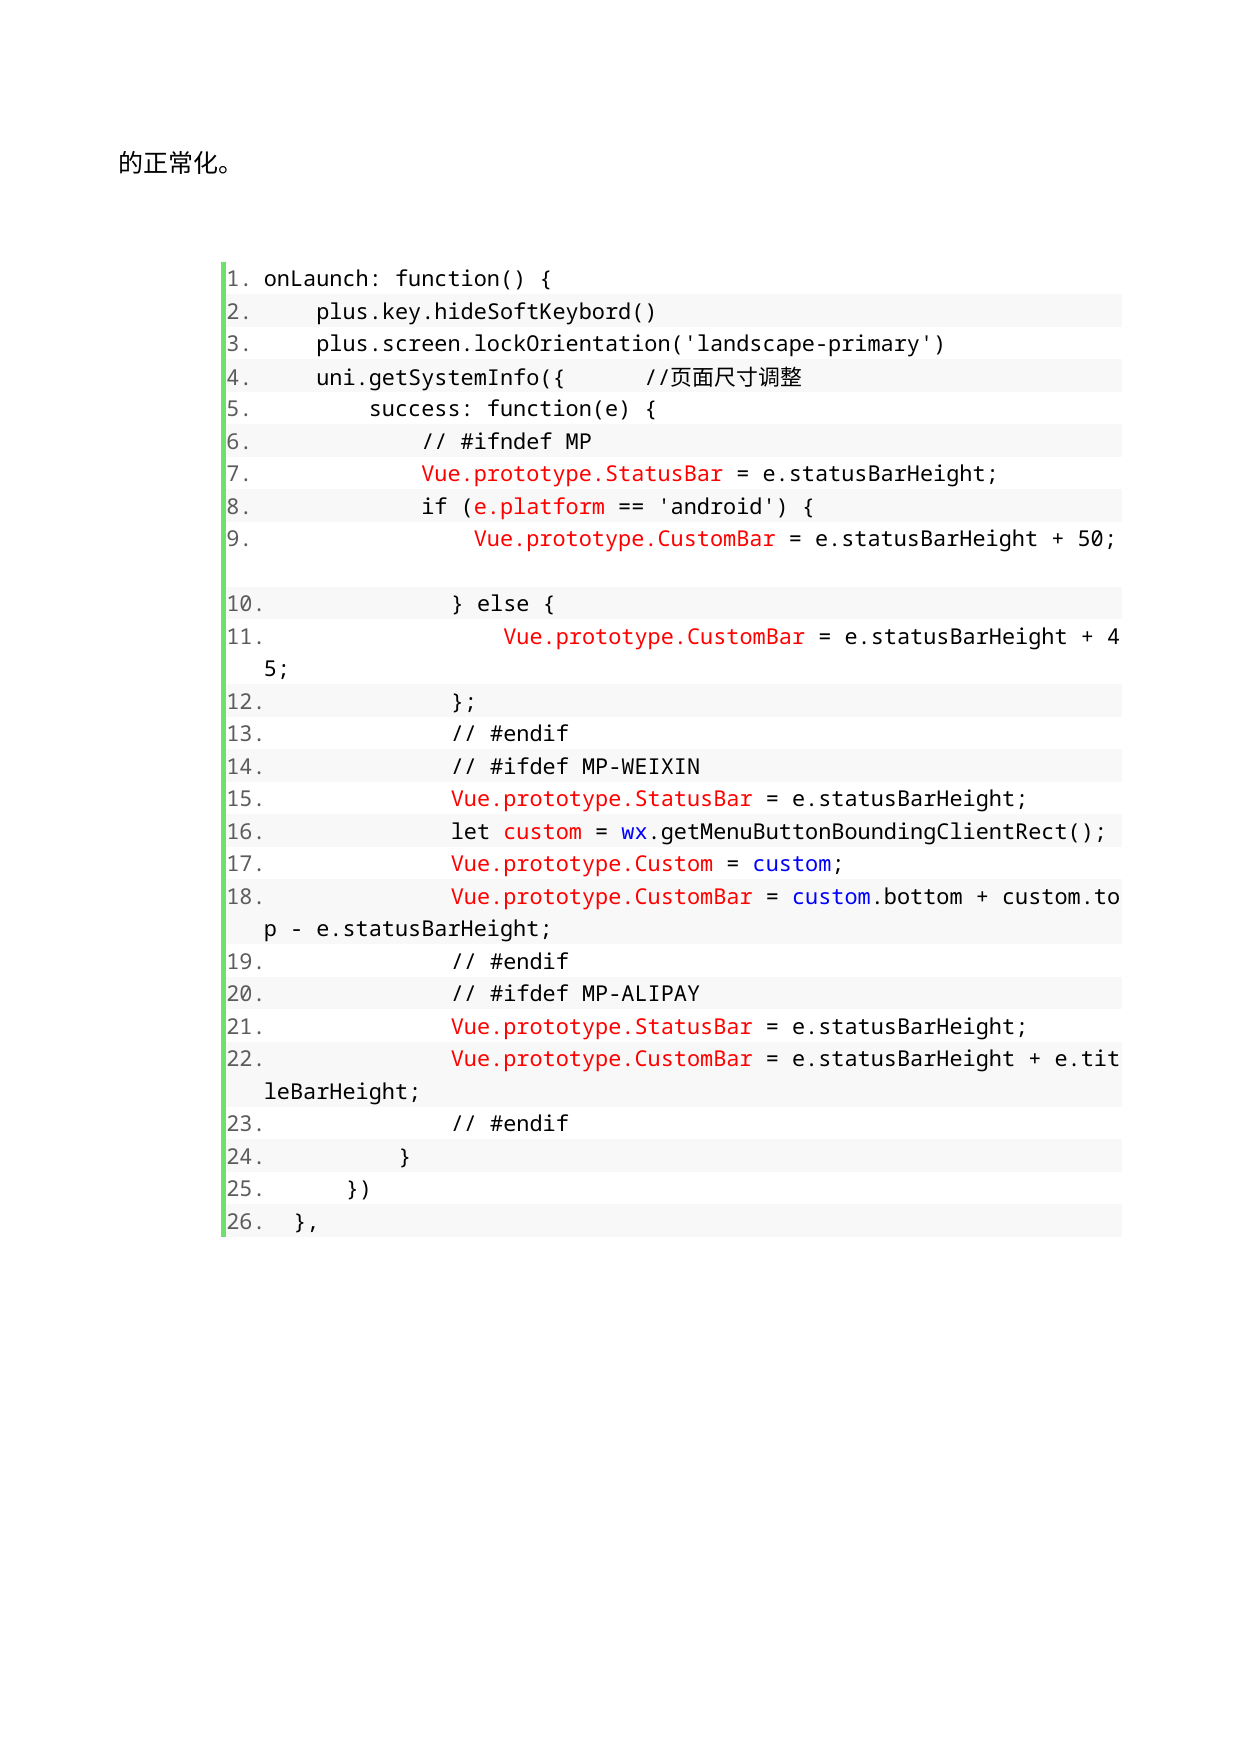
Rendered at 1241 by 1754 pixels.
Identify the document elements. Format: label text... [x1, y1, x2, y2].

list Vue.prototype.StatusBar = e.statusBarHeight; [226, 457, 1122, 489]
list // #ifdef MP-ALIPAY [226, 977, 1122, 1009]
list } [226, 1139, 1122, 1172]
list // #endif [226, 1107, 1122, 1139]
list plus.key.hideSoftKeybord() [226, 294, 1122, 327]
list Vue.prototype.Custom = custom; [226, 847, 1122, 879]
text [118, 129, 1122, 194]
list // #endif [226, 717, 1122, 749]
list Vue.prototype.CustomBar = e.statusBarHeight + e.titleBarHeight; [226, 1042, 1122, 1107]
list // #ifndef MP [226, 424, 1122, 457]
list // #endif [226, 944, 1122, 977]
list plus.screen.lockOrientation('landscape-primary') [226, 327, 1122, 359]
list Vue.prototype.CustomBar = custom.bottom + custom.top - e.statusBarHeight; [226, 879, 1122, 944]
list Vue.prototype.StatusBar = e.statusBarHeight; [226, 782, 1122, 814]
list Vue.prototype.CustomBar = e.statusBarHeight + 50; [226, 522, 1122, 587]
list Vue.prototype.StatusBar = e.statusBarHeight; [226, 1009, 1122, 1042]
list if (e.platform == 'android') { [226, 489, 1122, 522]
list }, [226, 1204, 1122, 1237]
list }; [226, 684, 1122, 717]
list // #ifdef MP-WEIXIN [226, 749, 1122, 782]
list let custom = wx.getMenuButtonBoundingClientRect(); [226, 814, 1122, 847]
list success: function(e) { [226, 392, 1122, 424]
list Vue.prototype.CustomBar = e.statusBarHeight + 45; [226, 619, 1122, 684]
list onLaunch: function() { [226, 262, 1122, 294]
list } else { [226, 587, 1122, 619]
list uni.getSystemInfo({ //页面尺寸调整 [226, 359, 1122, 392]
list }) [226, 1172, 1122, 1204]
